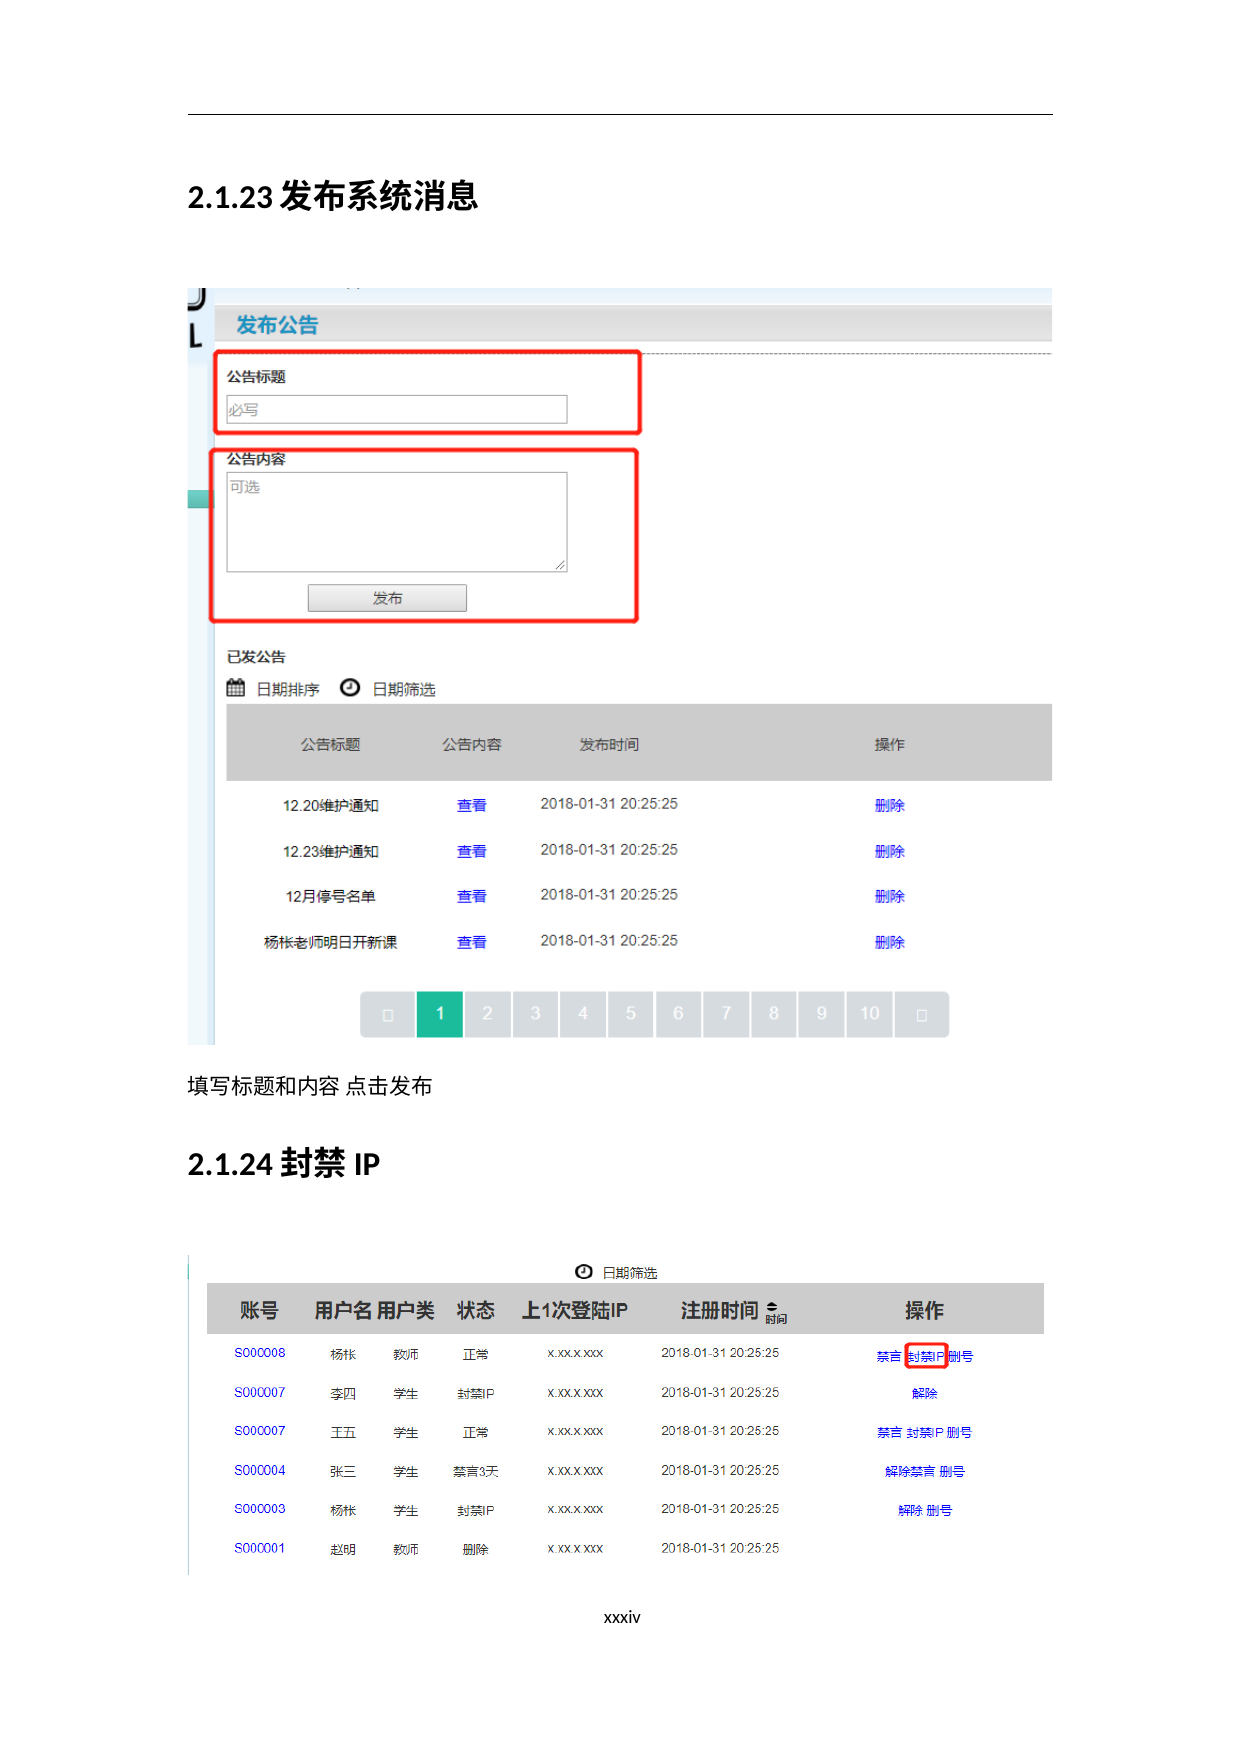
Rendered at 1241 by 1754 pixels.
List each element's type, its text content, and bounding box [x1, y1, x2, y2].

picture [187, 288, 1053, 1045]
picture [187, 1255, 1053, 1575]
subtitle 2.1.23发布系统消息 [187, 162, 1053, 227]
text 填写标题和内容 点击发布 [187, 1069, 1053, 1101]
subtitle 2.1.24 封禁IP [187, 1128, 1053, 1193]
